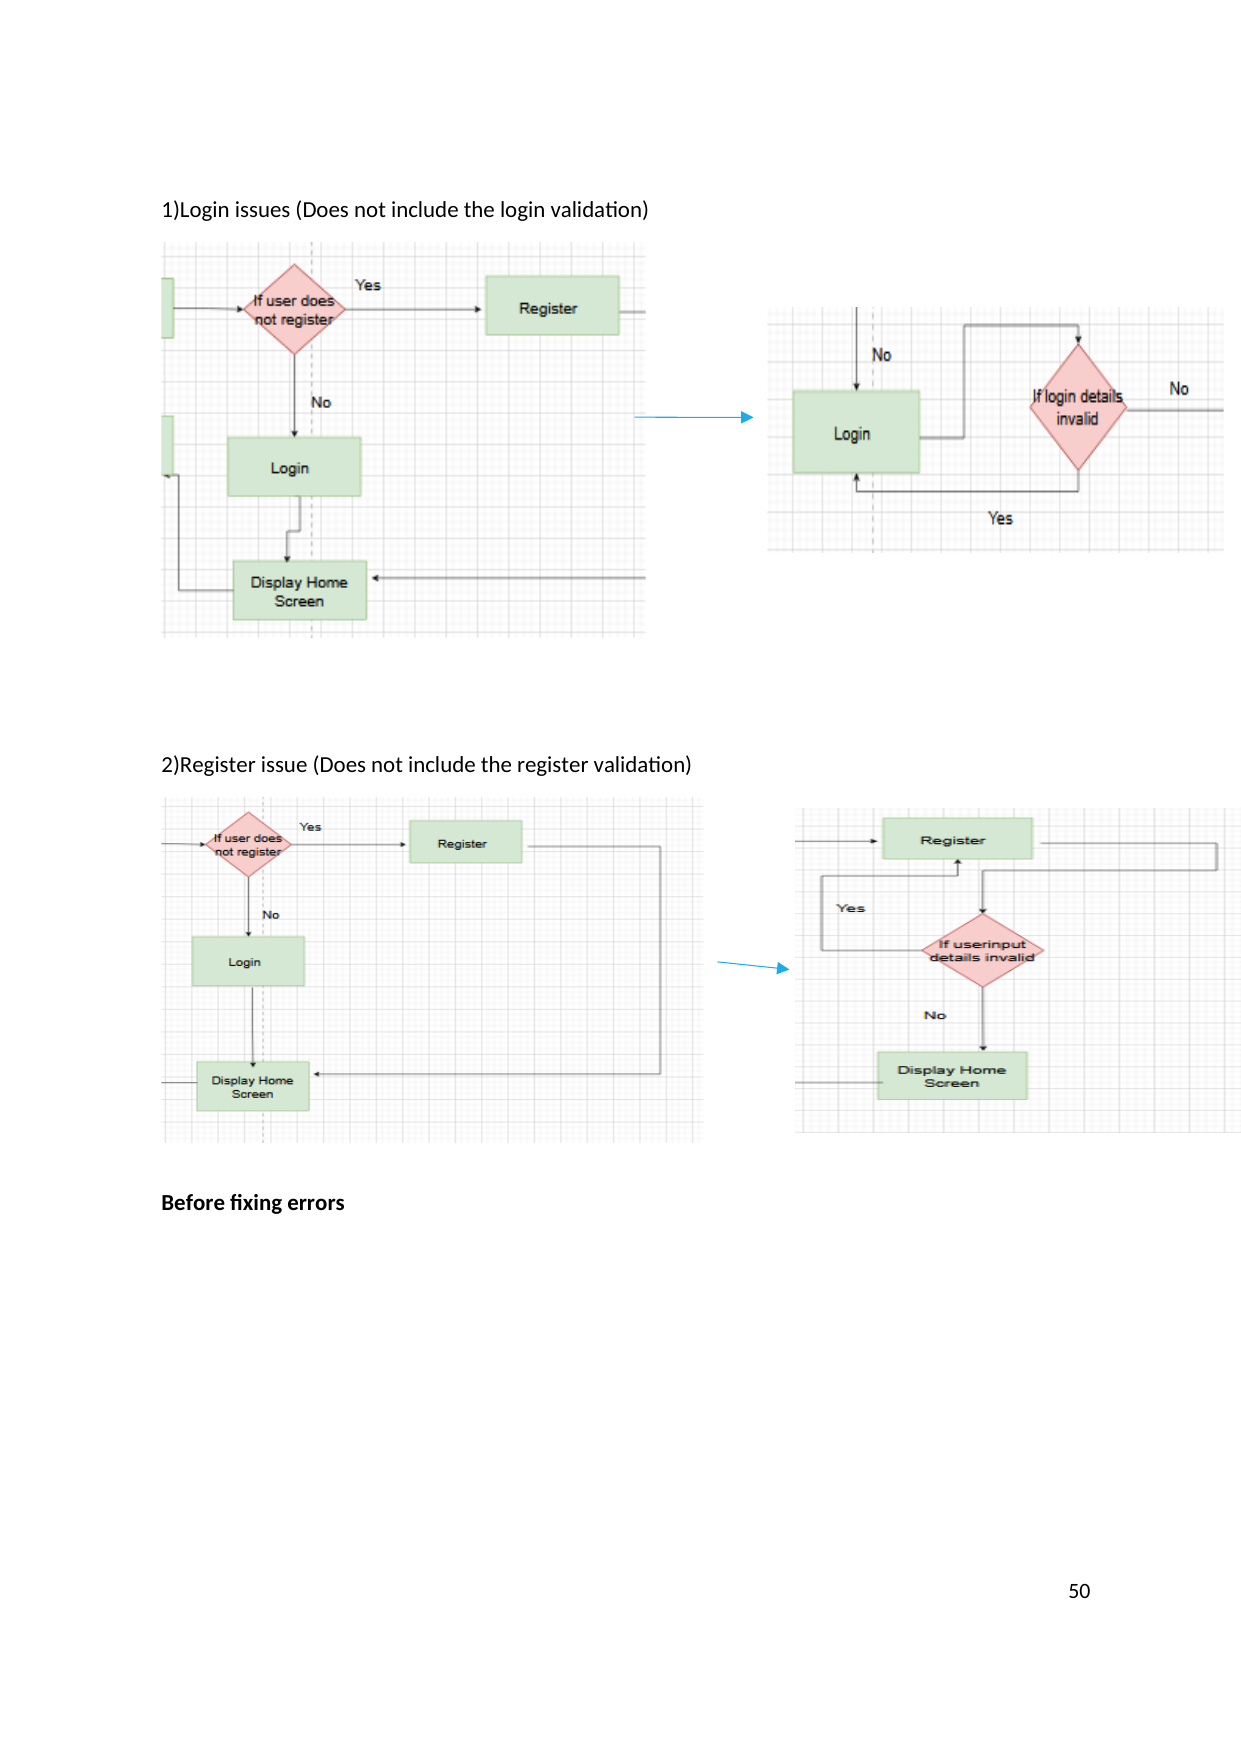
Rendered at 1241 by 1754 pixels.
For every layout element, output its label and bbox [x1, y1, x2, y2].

picture [161, 797, 704, 1143]
picture [767, 307, 1224, 553]
picture [795, 808, 1241, 1133]
picture [161, 242, 646, 638]
table_header [150, 150, 1090, 1282]
